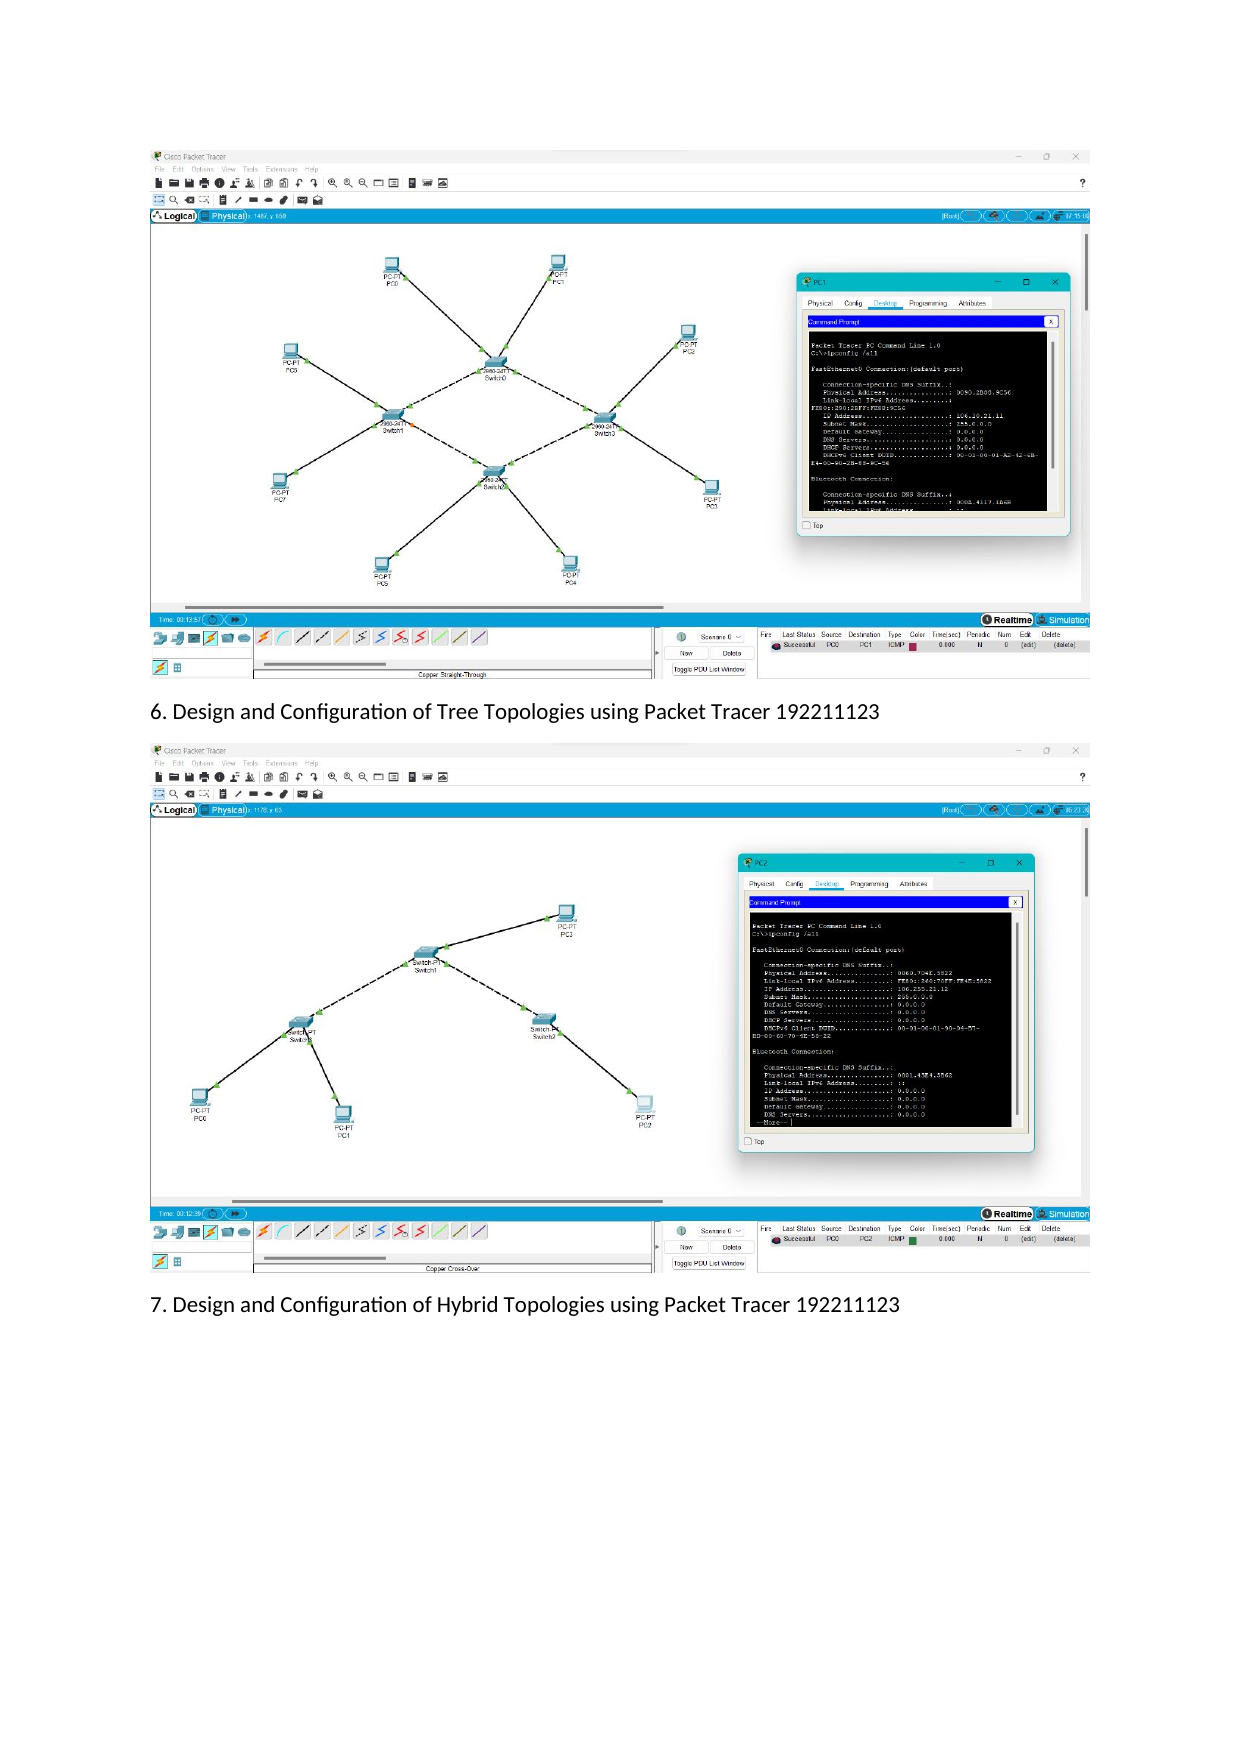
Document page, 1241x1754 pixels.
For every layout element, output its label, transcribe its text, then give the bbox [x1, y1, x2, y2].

picture [150, 150, 1090, 679]
picture [1050, 1210, 1090, 1217]
text 7. Design and Configuration of Hybrid Topologies using Packet Tracer 192211123 [150, 1291, 1090, 1318]
picture [1050, 616, 1090, 623]
text 6. Design and Configuration of Tree Topologies using Packet Tracer 192211123 [150, 697, 1090, 725]
picture [150, 743, 1090, 1273]
